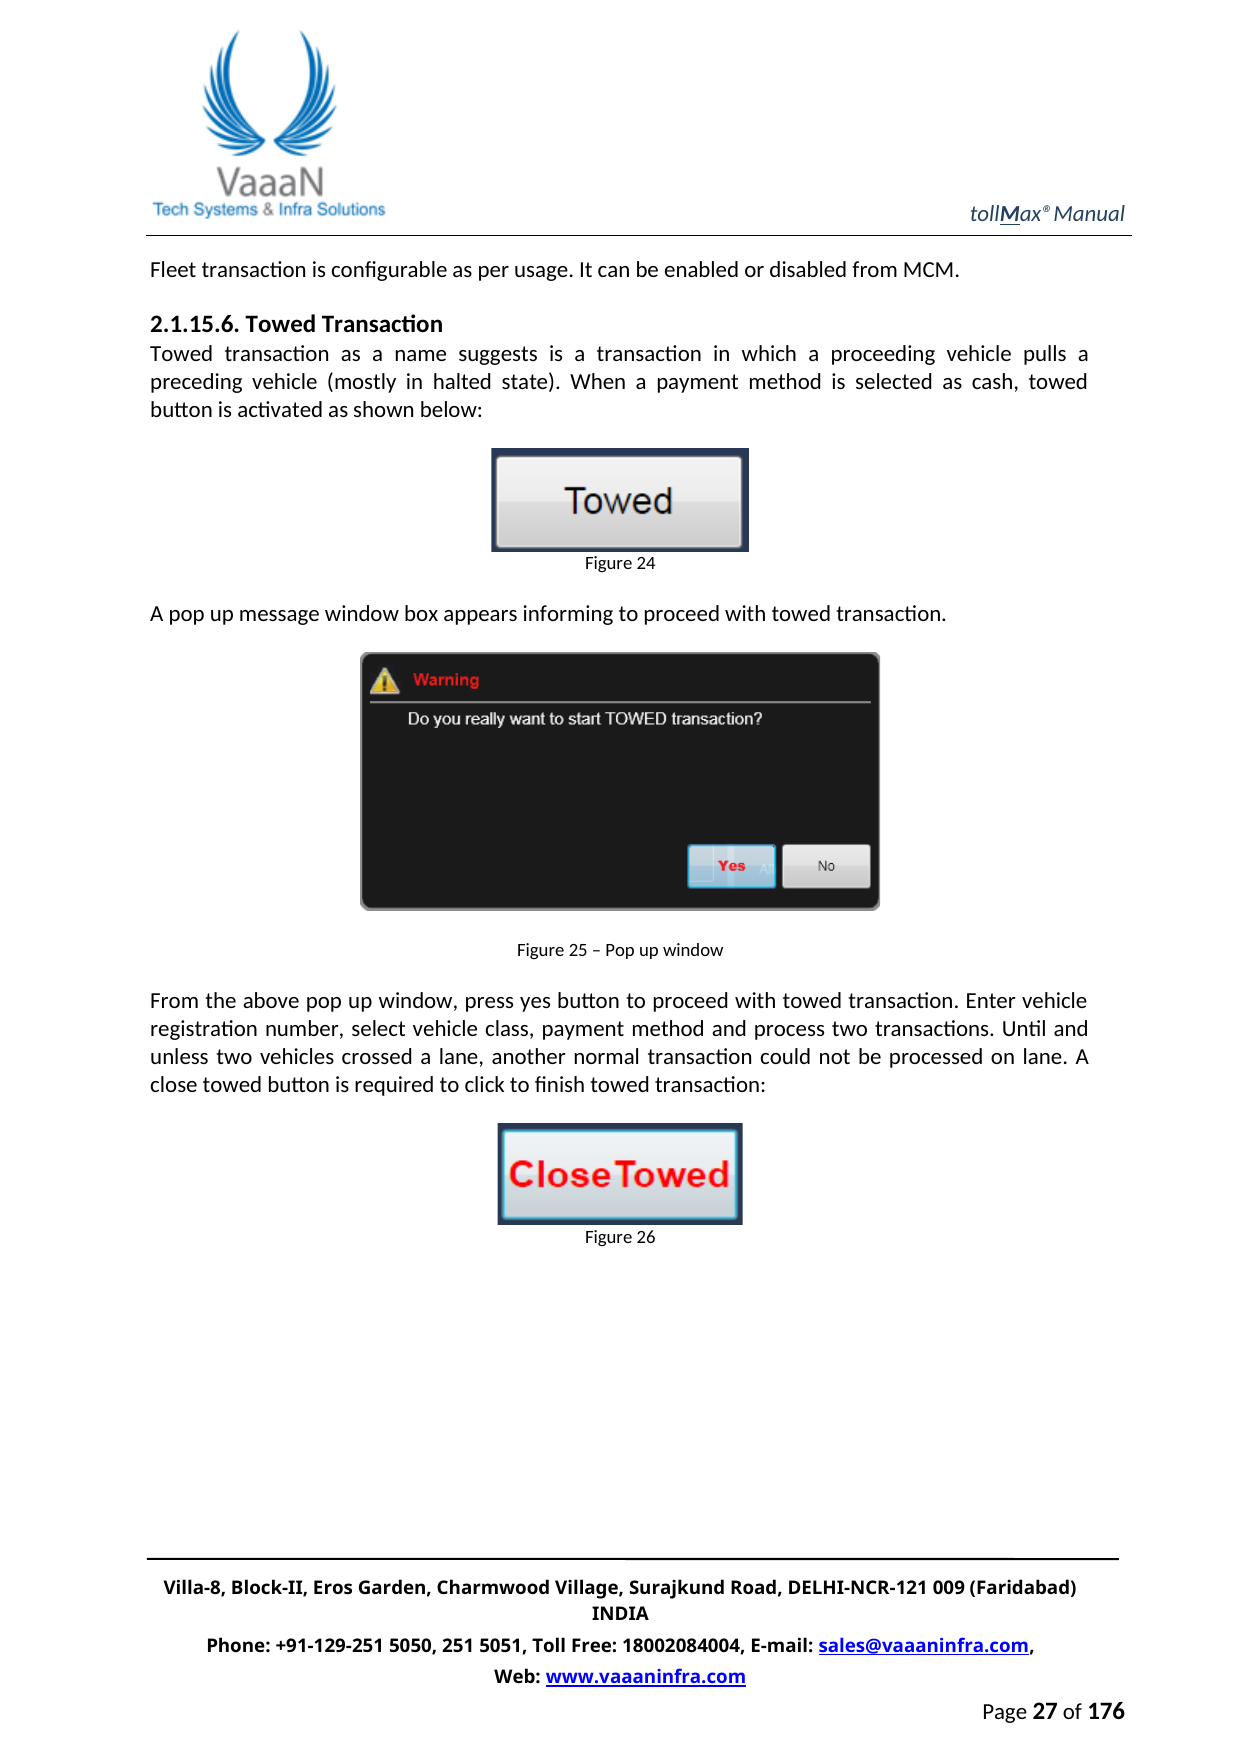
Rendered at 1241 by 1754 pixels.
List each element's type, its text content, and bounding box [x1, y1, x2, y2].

picture [150, 28, 389, 222]
text Fleet transaction is configurable as per usage. It can be enabled or disabled from MCM. [150, 256, 1090, 283]
text Towed transaction as a name suggests is a transaction in which a proceeding vehicle pulls a preceding vehicle (mostly in halted state). When a payment method is selected as cash, towed button is activated as shown below: [150, 339, 1090, 423]
text A pop up message window box appears informing to proceed with towed transaction. [150, 599, 1090, 627]
text Figure 26 [150, 1225, 1090, 1248]
picture [497, 1123, 743, 1225]
text Figure 25 – Pop up window [150, 938, 1090, 961]
text Figure 24 [150, 551, 1090, 574]
picture [491, 448, 749, 552]
picture [360, 652, 881, 911]
subtitle 2.1.15.6. Towed Transaction [150, 308, 1090, 339]
text From the above pop up window, press yes button to proceed with towed transaction. Enter vehicle registration number, select vehicle class, payment method and process two transactions. Until and unless two vehicles crossed a lane, another normal transaction could not be processed on lane. A close towed button is required to click to finish towed transaction: [150, 986, 1090, 1098]
